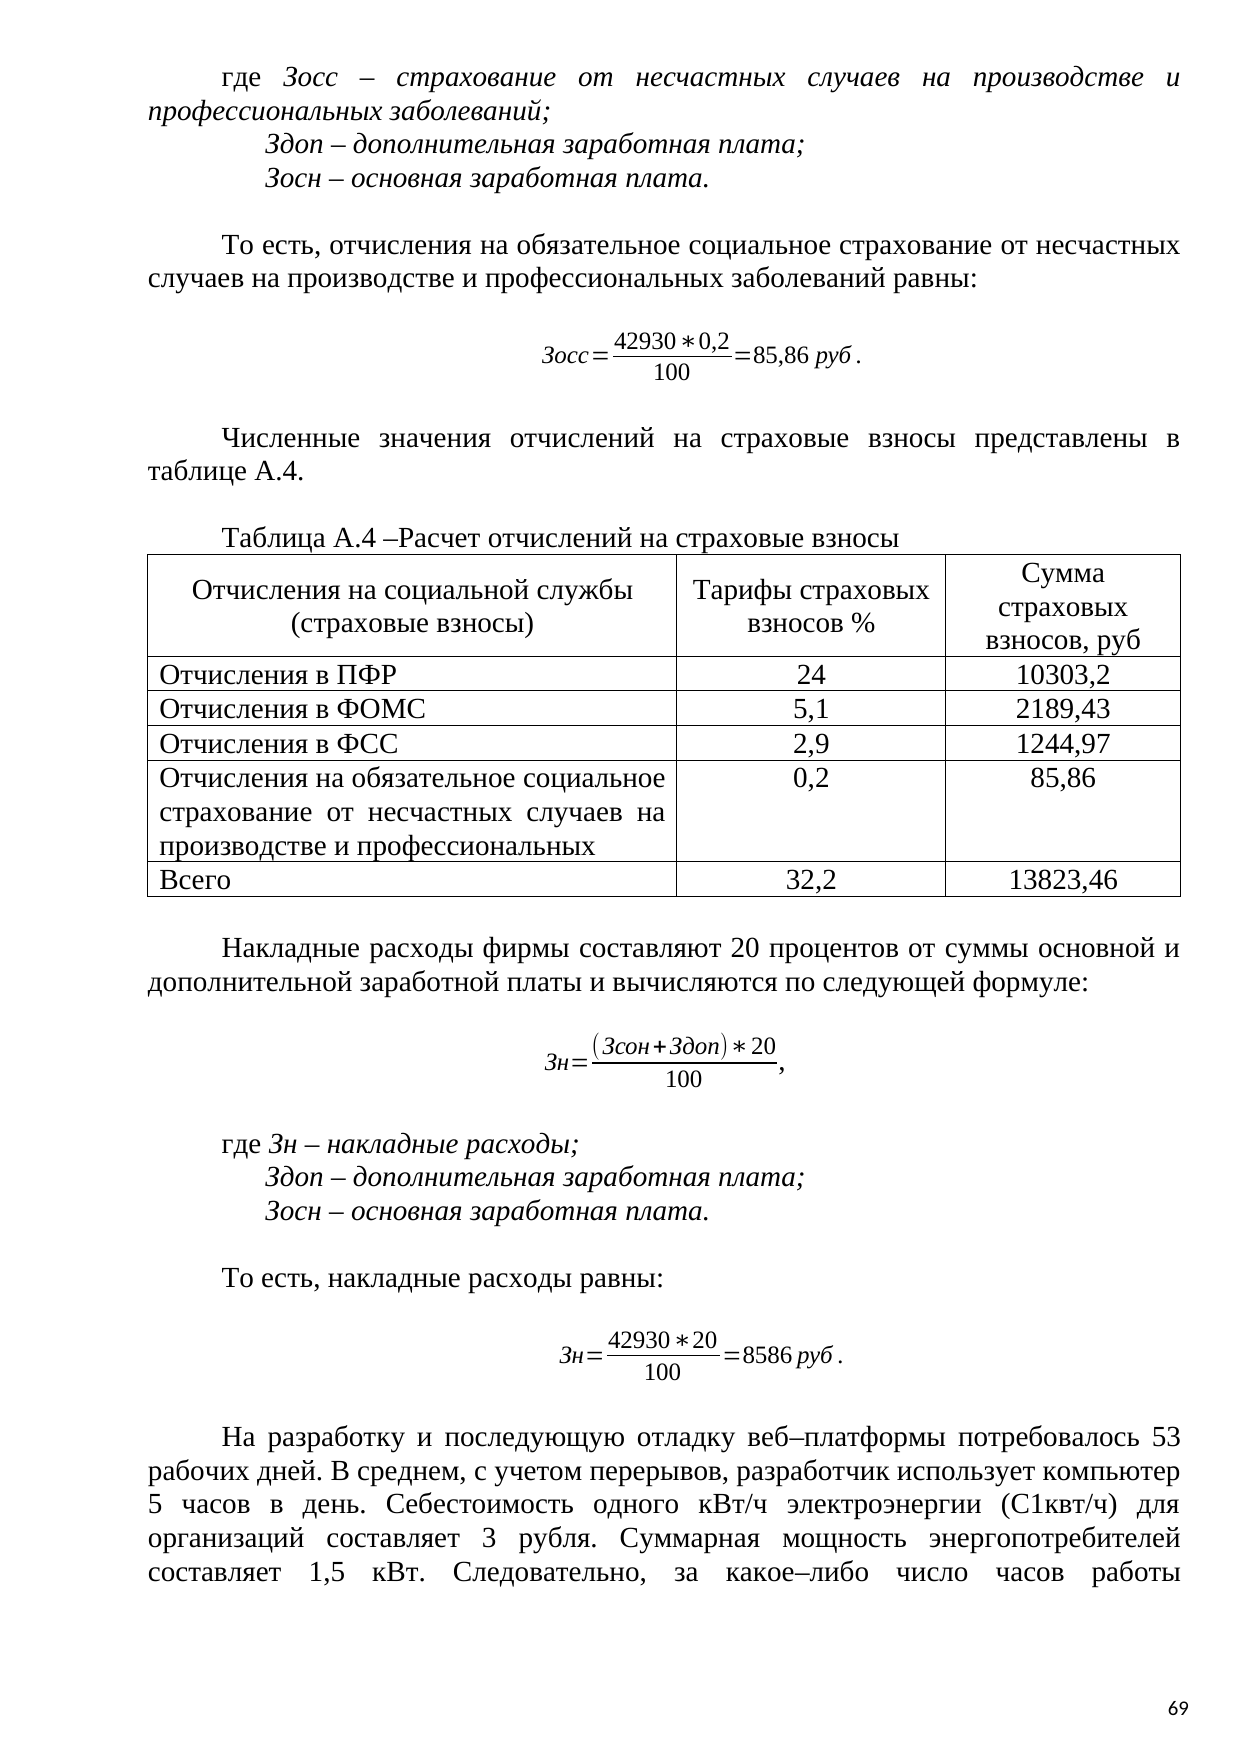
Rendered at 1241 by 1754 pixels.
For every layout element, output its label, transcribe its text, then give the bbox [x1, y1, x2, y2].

table_cell Отчисления на обязательное социальное страхование от несчастных случаев на производстве и профессиональных [148, 761, 676, 861]
text Численные значения отчислений на страховые взносы представлены в таблице А.4. [148, 420, 1181, 487]
text , [148, 1031, 1181, 1092]
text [148, 1419, 1181, 1587]
text То есть, отчисления на обязательное социальное страхование от несчастных случаев на производстве и профессиональных заболеваний равны: [148, 227, 1181, 294]
table_header Тарифы страховых взносов % [677, 555, 945, 656]
table_cell 0,2 [677, 761, 945, 861]
text Зосн – основная заработная плата. [148, 160, 1181, 193]
table_cell Всего [148, 862, 676, 896]
table_cell 24 [677, 657, 945, 690]
table_cell 32,2 [677, 862, 945, 896]
table_cell 2189,43 [946, 691, 1180, 725]
table_cell Отчисления в ФОМС [148, 691, 676, 725]
text Здоп – дополнительная заработная плата; [148, 1159, 1181, 1193]
table_header Отчисления на социальной службы (страховые взносы) [148, 555, 676, 656]
table_cell 85,86 [946, 761, 1180, 861]
table_cell 10303,2 [946, 657, 1180, 690]
table_cell 13823,46 [946, 862, 1180, 896]
text где Зн – накладные расходы; [148, 1126, 1181, 1159]
text То есть, накладные расходы равны: [148, 1260, 1181, 1293]
table_cell Отчисления в ПФР [148, 657, 676, 690]
text Накладные расходы фирмы составляют 20 процентов от суммы основной и дополнительной заработной платы и вычисляются по следующей формуле: [148, 930, 1181, 997]
table_cell 5,1 [677, 691, 945, 725]
table_cell Отчисления в ФСС [148, 726, 676, 759]
text Зосн – основная заработная плата. [148, 1193, 1181, 1226]
table_cell 1244,97 [946, 726, 1180, 759]
table_header Сумма страховых взносов, руб [946, 555, 1180, 656]
table_cell 2,9 [677, 726, 945, 759]
text Здоп – дополнительная заработная плата; [148, 126, 1181, 160]
text где Зосс – страхование от несчастных случаев на производстве и профессиональных заболеваний; [148, 59, 1181, 126]
text Таблица А.4 –Расчет отчислений на страховые взносы [148, 521, 1181, 554]
